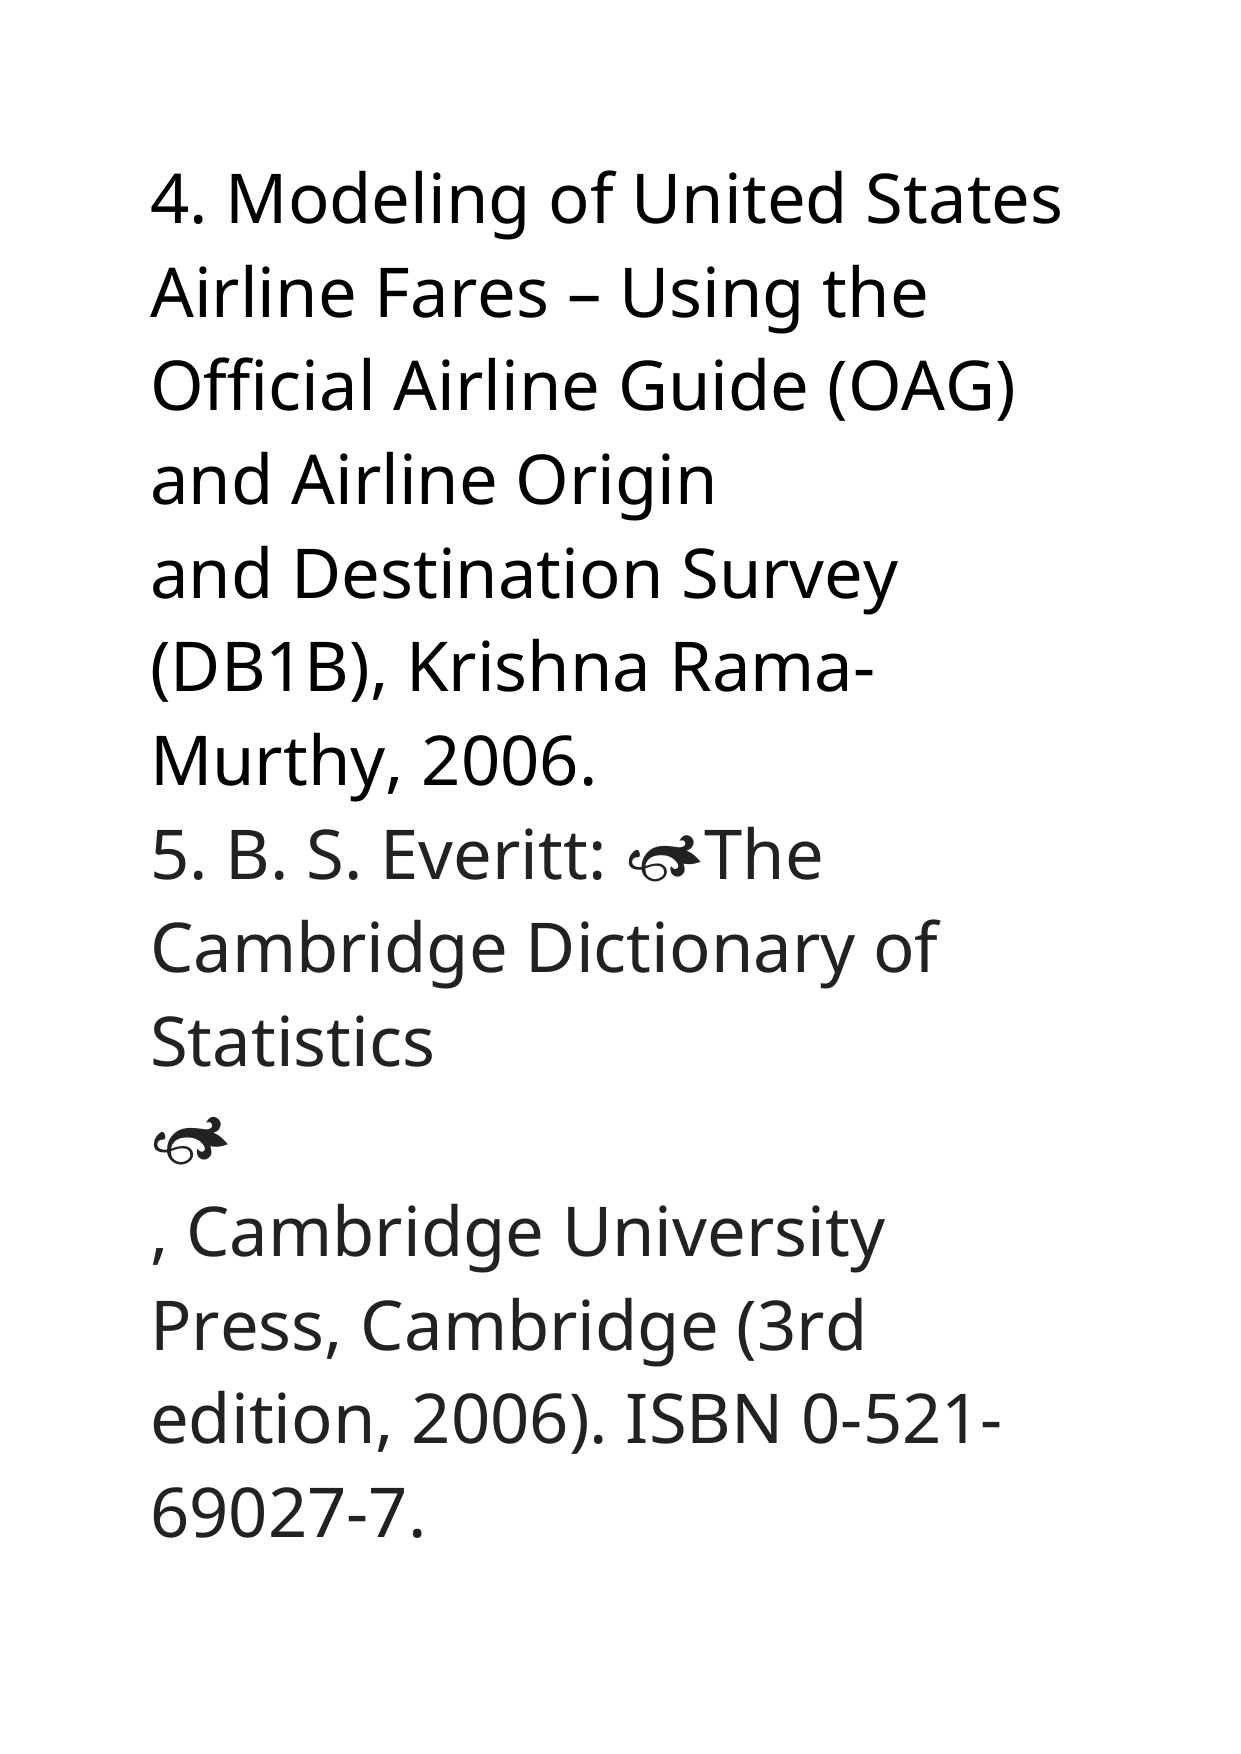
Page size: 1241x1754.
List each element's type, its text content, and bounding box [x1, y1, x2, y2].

text 4. Modeling of United States Airline Fares – Using the Official Airline Guide (OAG) and Airline Origin [150, 150, 1090, 524]
text , Cambridge University Press, Cambridge (3rd [150, 1183, 1090, 1370]
text and Destination Survey (DB1B), Krishna Rama-Murthy, 2006. [150, 524, 1090, 806]
text edition, 2006). ISBN 0-521-69027-7. [150, 1370, 1090, 1557]
text  [150, 1086, 1090, 1183]
text 5. B. S. Everitt: The Cambridge Dictionary of Statistics [150, 806, 1090, 1086]
